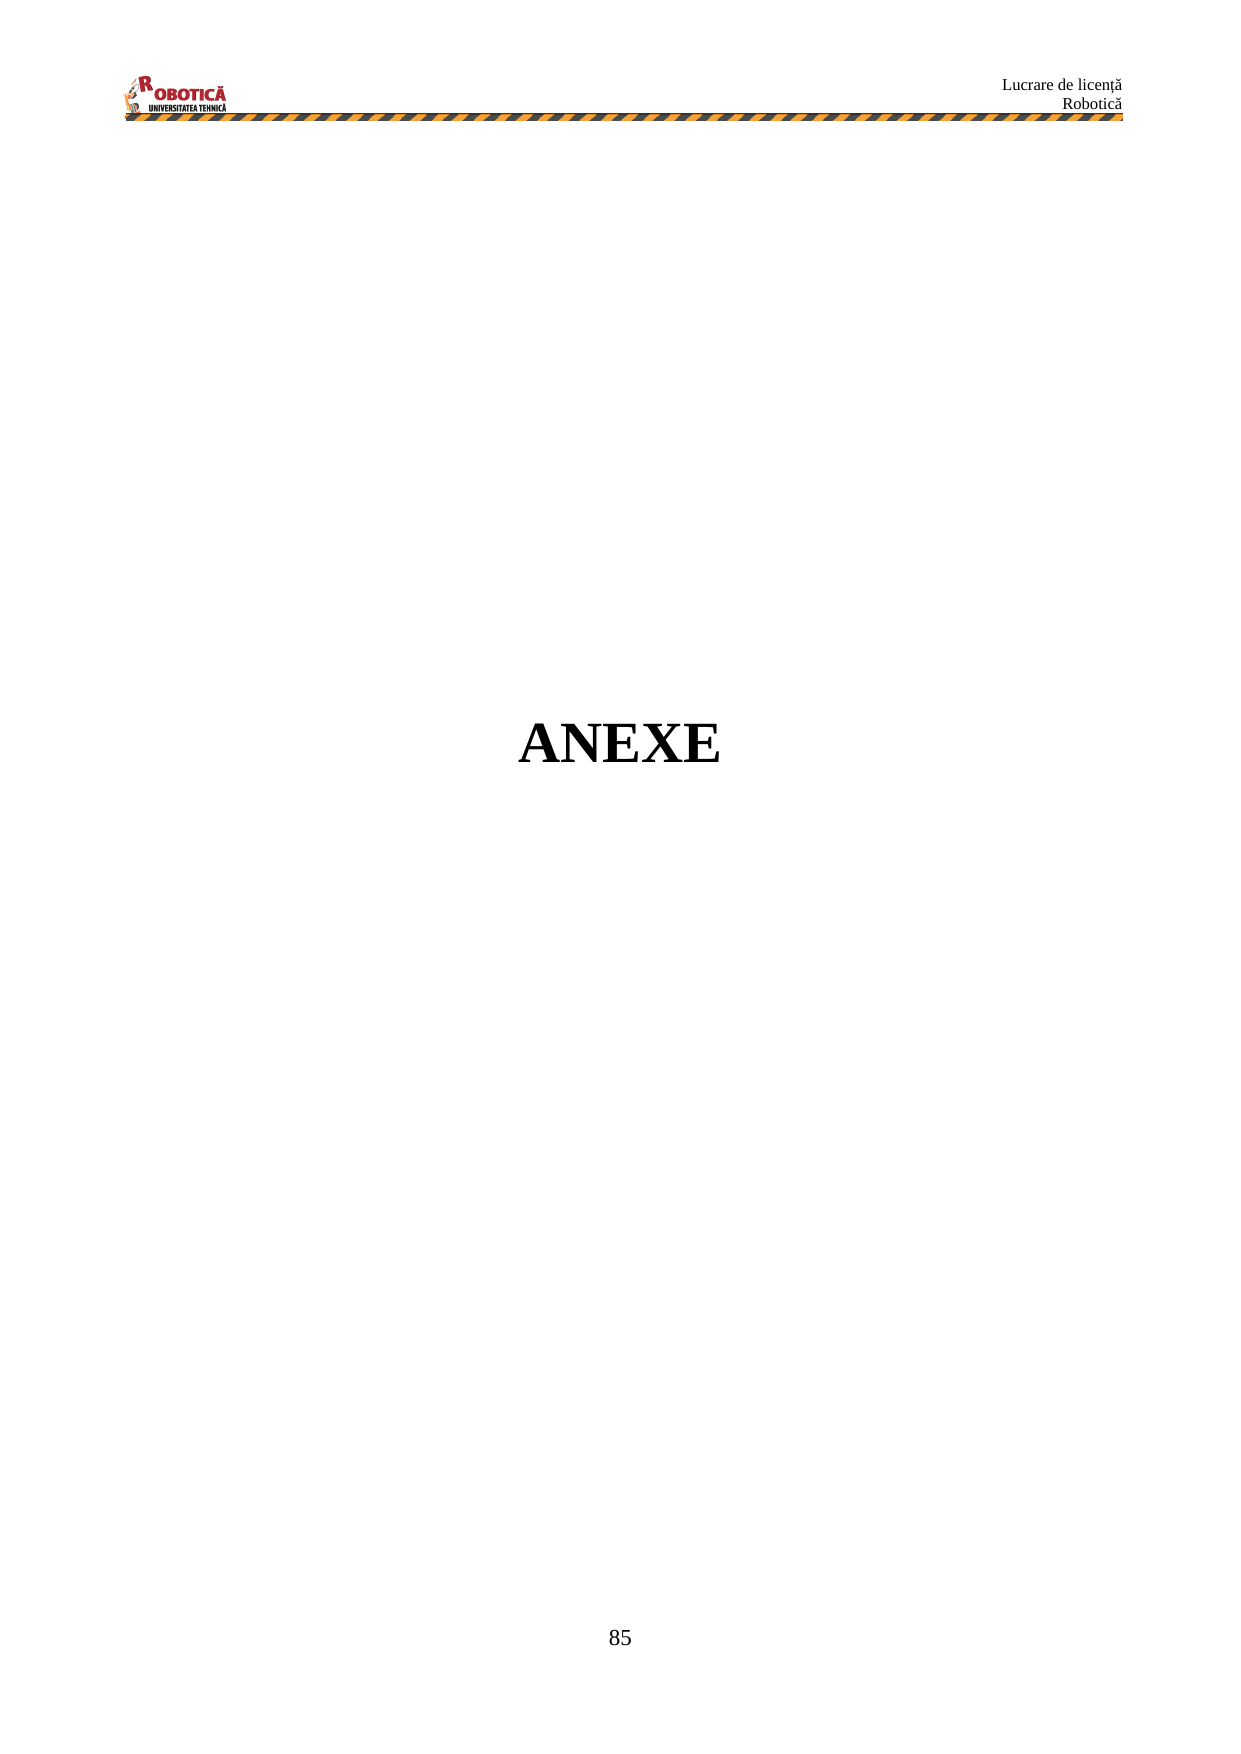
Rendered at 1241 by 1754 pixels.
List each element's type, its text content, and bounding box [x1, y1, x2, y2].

picture [121, 75, 1123, 122]
text ANEXE [118, 707, 1122, 774]
